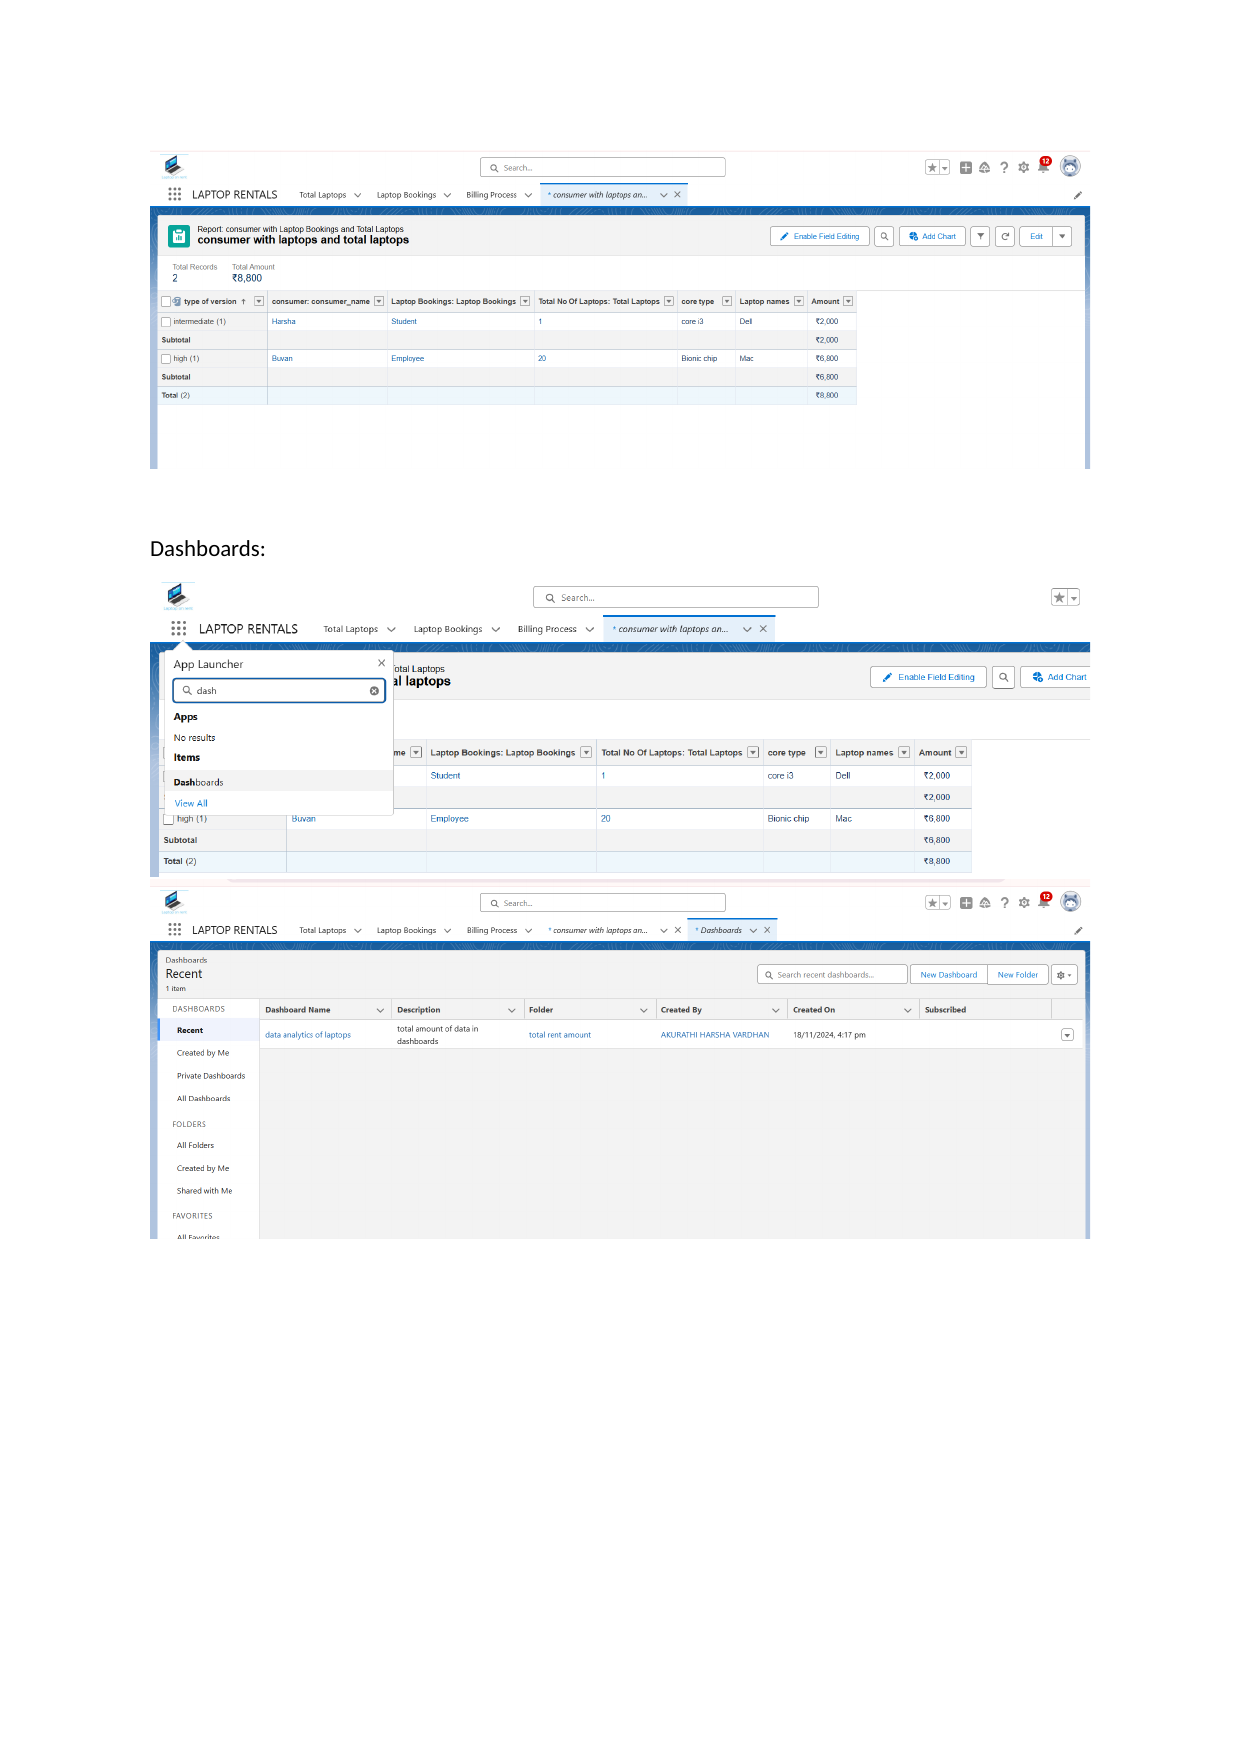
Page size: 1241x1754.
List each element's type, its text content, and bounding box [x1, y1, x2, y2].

picture [150, 879, 1091, 1239]
text Dashboards: [150, 534, 1090, 562]
picture [150, 150, 1091, 469]
picture [150, 580, 1091, 877]
